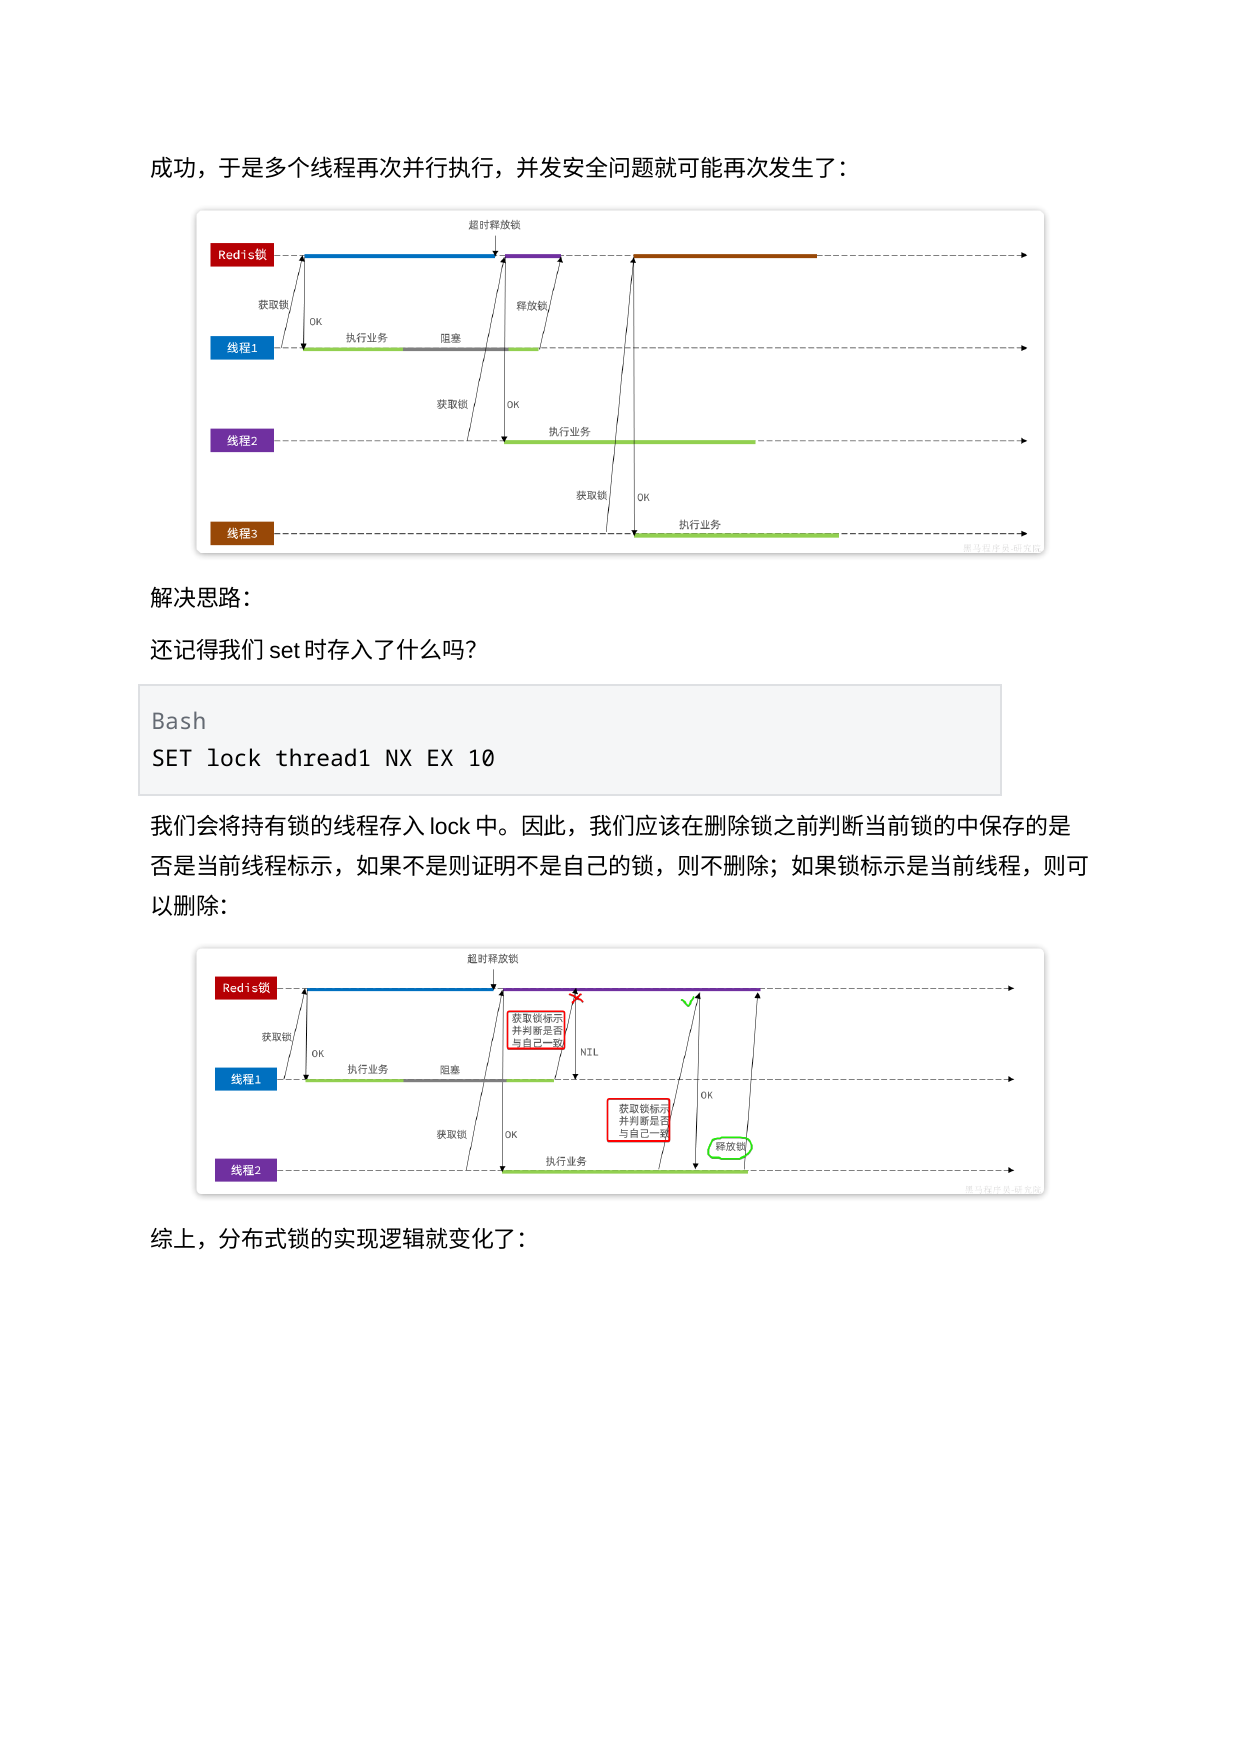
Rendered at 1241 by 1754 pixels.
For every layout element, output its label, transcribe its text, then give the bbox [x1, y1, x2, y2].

text 解决思路： [150, 580, 1090, 613]
text 综上，分布式锁的实现逻辑就变化了： [150, 1221, 1090, 1254]
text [150, 150, 1090, 183]
table_header Bash SET lock thread1 NX EX 10 [140, 686, 1000, 794]
picture [188, 940, 1052, 1203]
picture [188, 202, 1052, 562]
text 还记得我们set时存入了什么吗？ [150, 632, 1090, 665]
text 我们会将持有锁的线程存入lock中。因此，我们应该在删除锁之前判断当前锁的中保存的是否是当前线程标示，如果不是则证明不是自己的锁，则不删除；如果锁标示是当前线程，则可以删除： [150, 808, 1090, 921]
